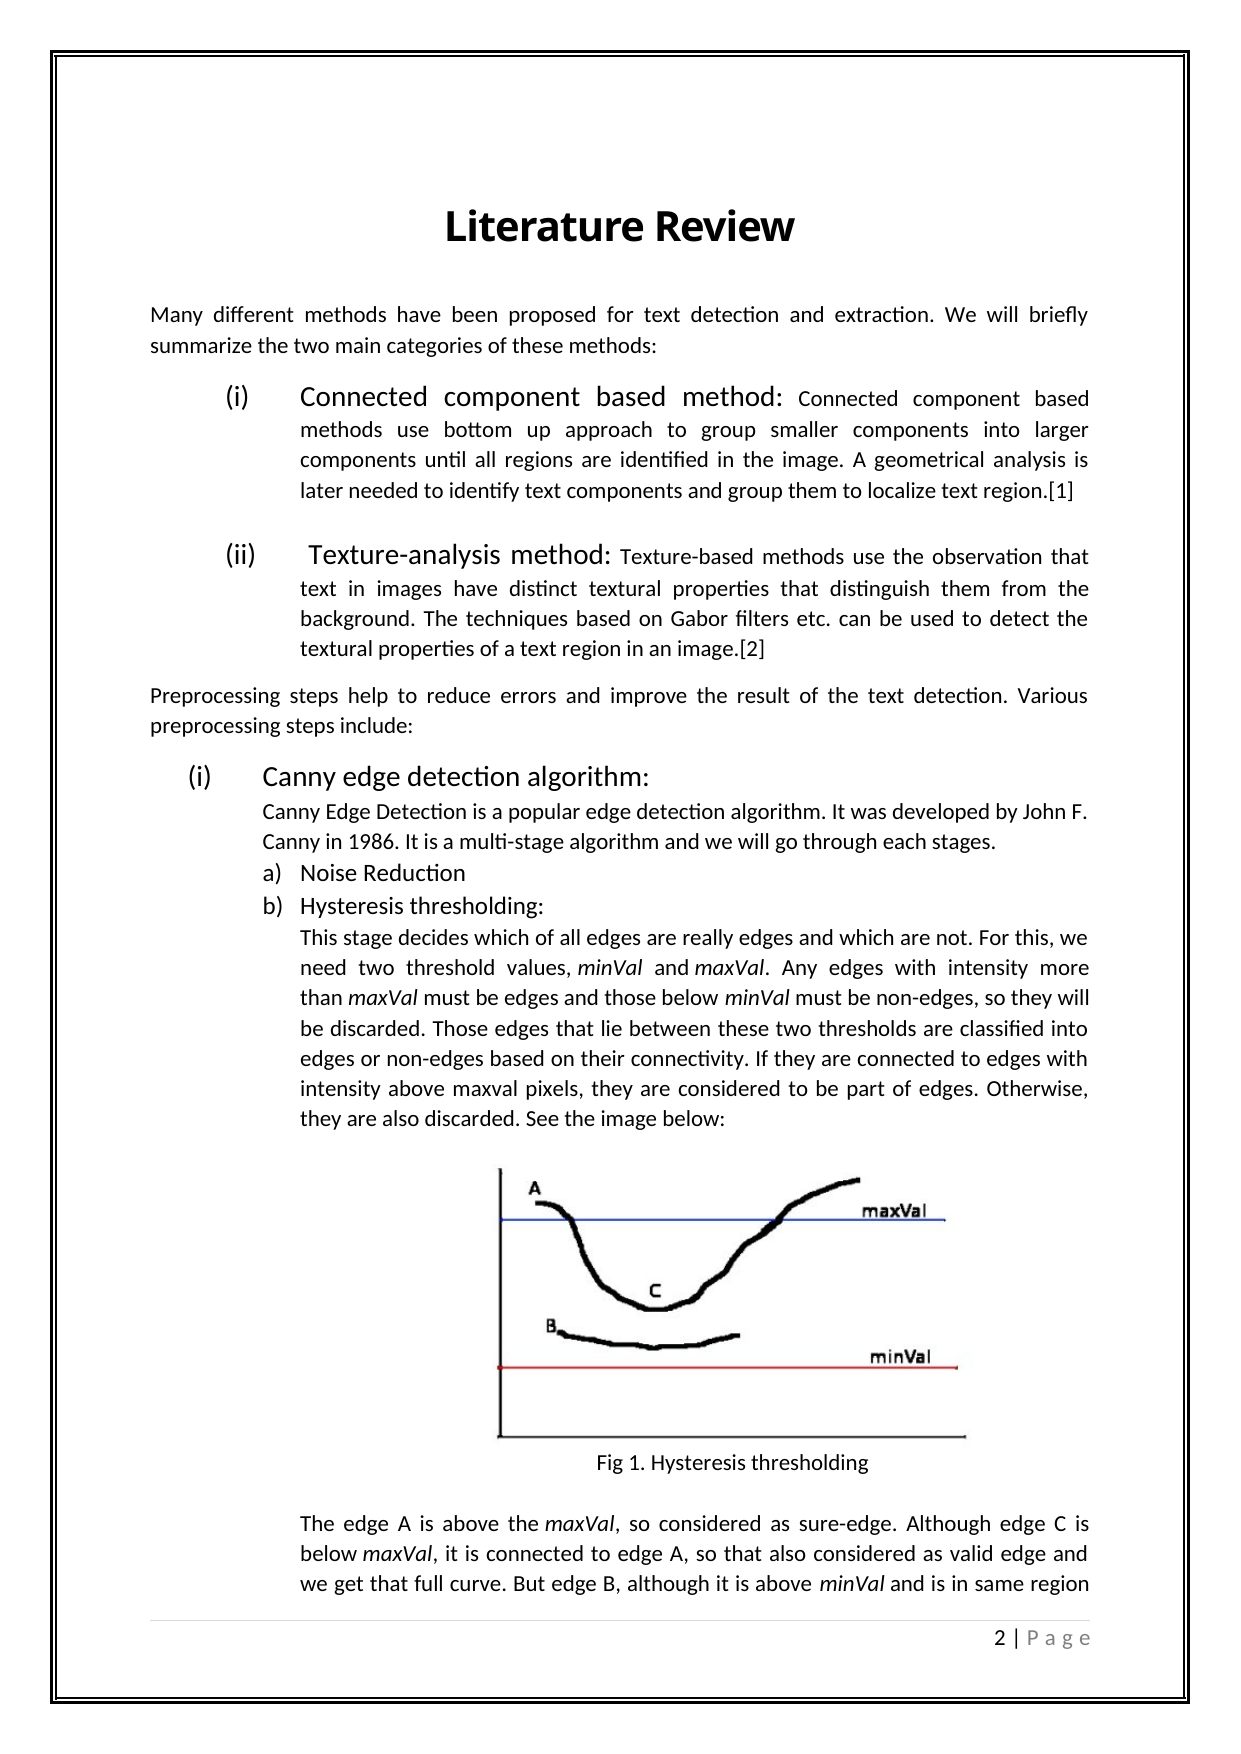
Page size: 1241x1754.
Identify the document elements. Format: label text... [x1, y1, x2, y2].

text Many different methods have been proposed for text detection and extraction. We will brieﬂy summarize the two main categories of these methods: [150, 301, 1090, 359]
list Connected component based method: Connected component based methods use bottom up approach to group smaller components into larger components until all regions are identified in the image. A geometrical analysis is later needed to identify text components and group them to localize text region.[1] [225, 378, 1090, 504]
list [300, 1509, 1090, 1597]
text Preprocessing steps help to reduce errors and improve the result of the text detection. Various preprocessing steps include: [150, 681, 1090, 739]
picture [492, 1164, 974, 1446]
list Canny edge detection algorithm: [187, 758, 1090, 794]
list Texture-analysis method: Texture-based methods use the observation that text in images have distinct textural properties that distinguish them from the background. The techniques based on Gabor filters etc. can be used to detect the textural properties of a text region in an image.[2] [225, 536, 1090, 662]
list This stage decides which of all edges are really edges and which are not. For this, we need two threshold values, minVal and maxVal. Any edges with intensity more than maxVal must be edges and those below minVal must be non-edges, so they will be discarded. Those edges that lie between these two thresholds are classified into edges or non-edges based on their connectivity. If they are connected to edges with intensity above maxval pixels, they are considered to be part of edges. Otherwise, they are also discarded. See the image below: [300, 923, 1090, 1132]
title Literature Review [150, 197, 1090, 254]
list Fig 1. Hysteresis thresholding [375, 1448, 1090, 1476]
list Noise Reduction [262, 857, 1090, 888]
list Hysteresis thresholding: [262, 890, 1090, 921]
list Canny Edge Detection is a popular edge detection algorithm. It was developed by John F. Canny in 1986. It is a multi-stage algorithm and we will go through each stages. [262, 797, 1090, 855]
